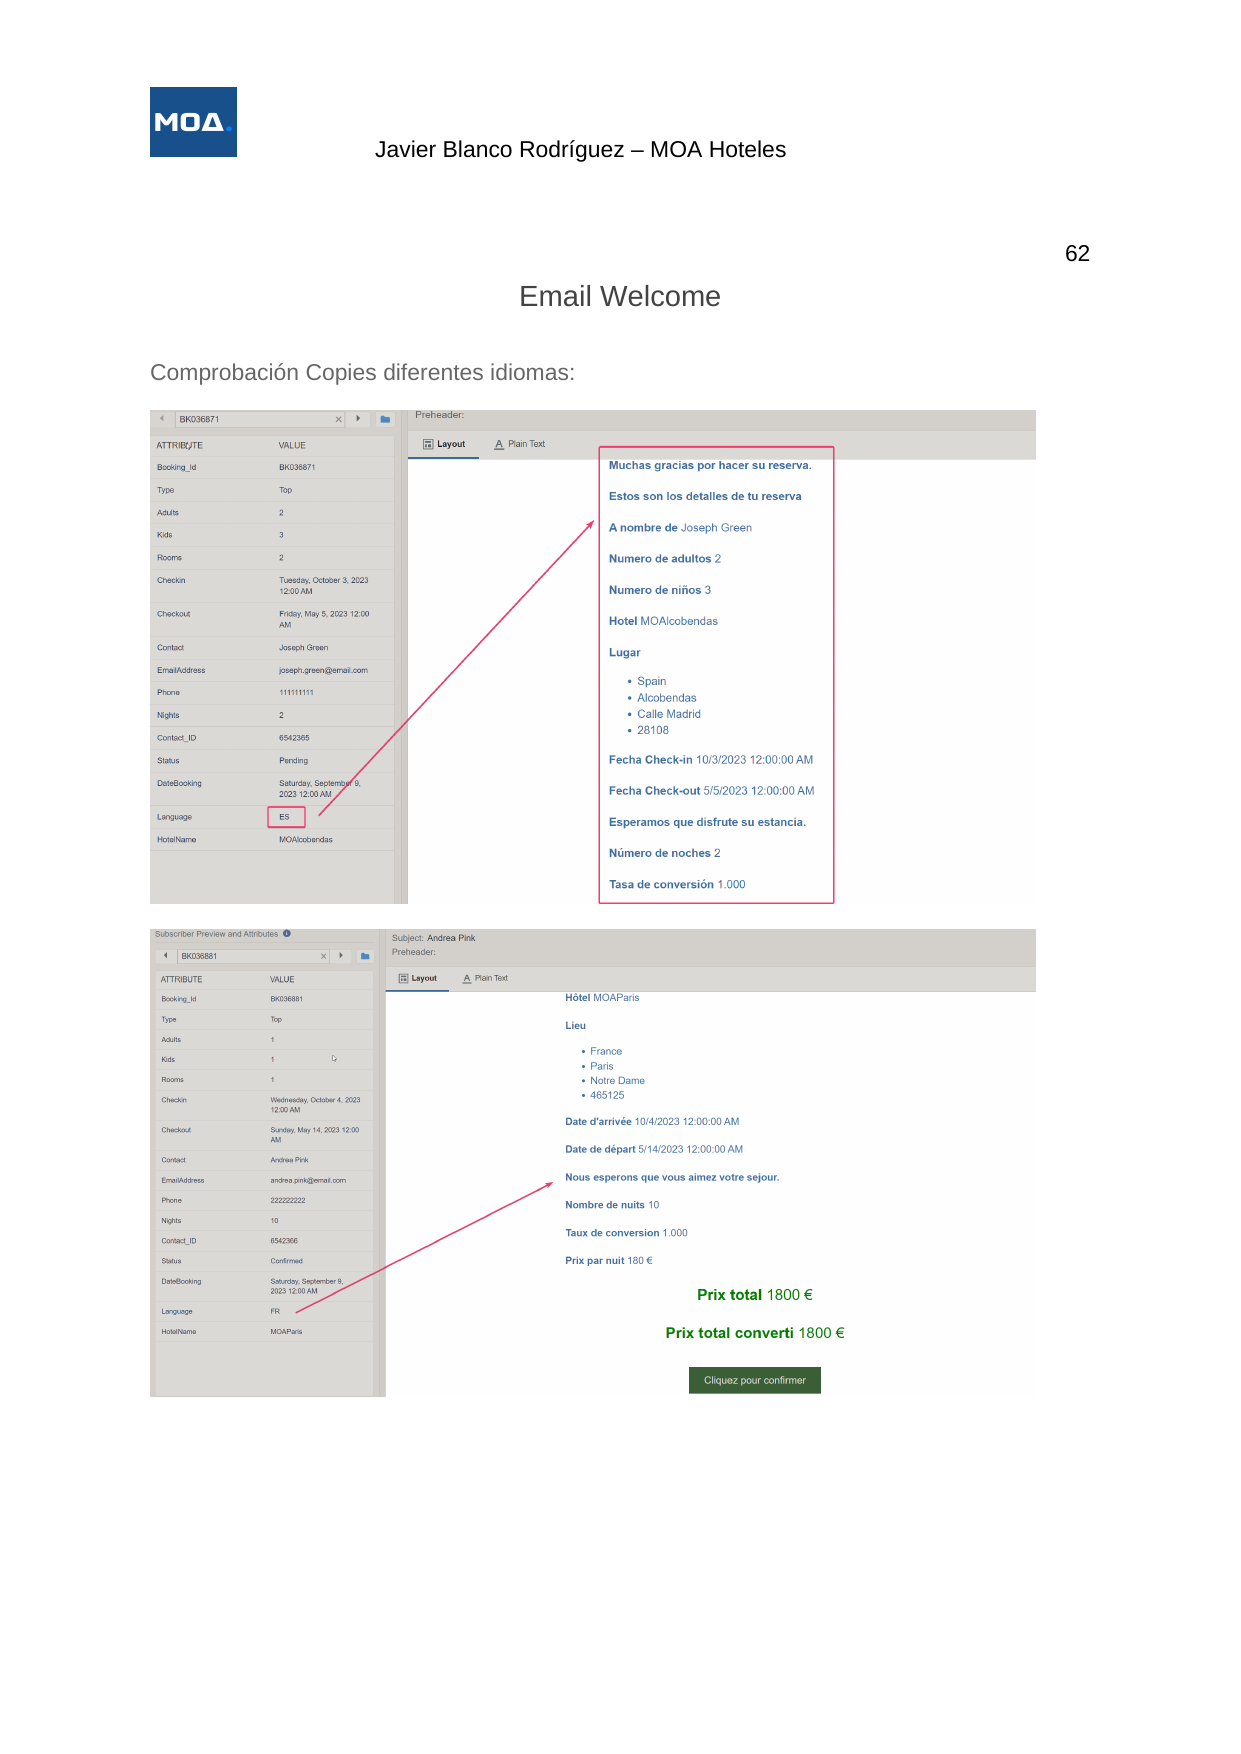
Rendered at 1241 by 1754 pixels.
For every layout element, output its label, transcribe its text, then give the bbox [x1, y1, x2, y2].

subtitle Email Welcome [150, 279, 1090, 312]
subtitle Comprobación Copies diferentes idiomas: [150, 358, 1090, 385]
picture [150, 87, 237, 157]
picture [150, 929, 1036, 1397]
picture [150, 410, 1036, 904]
